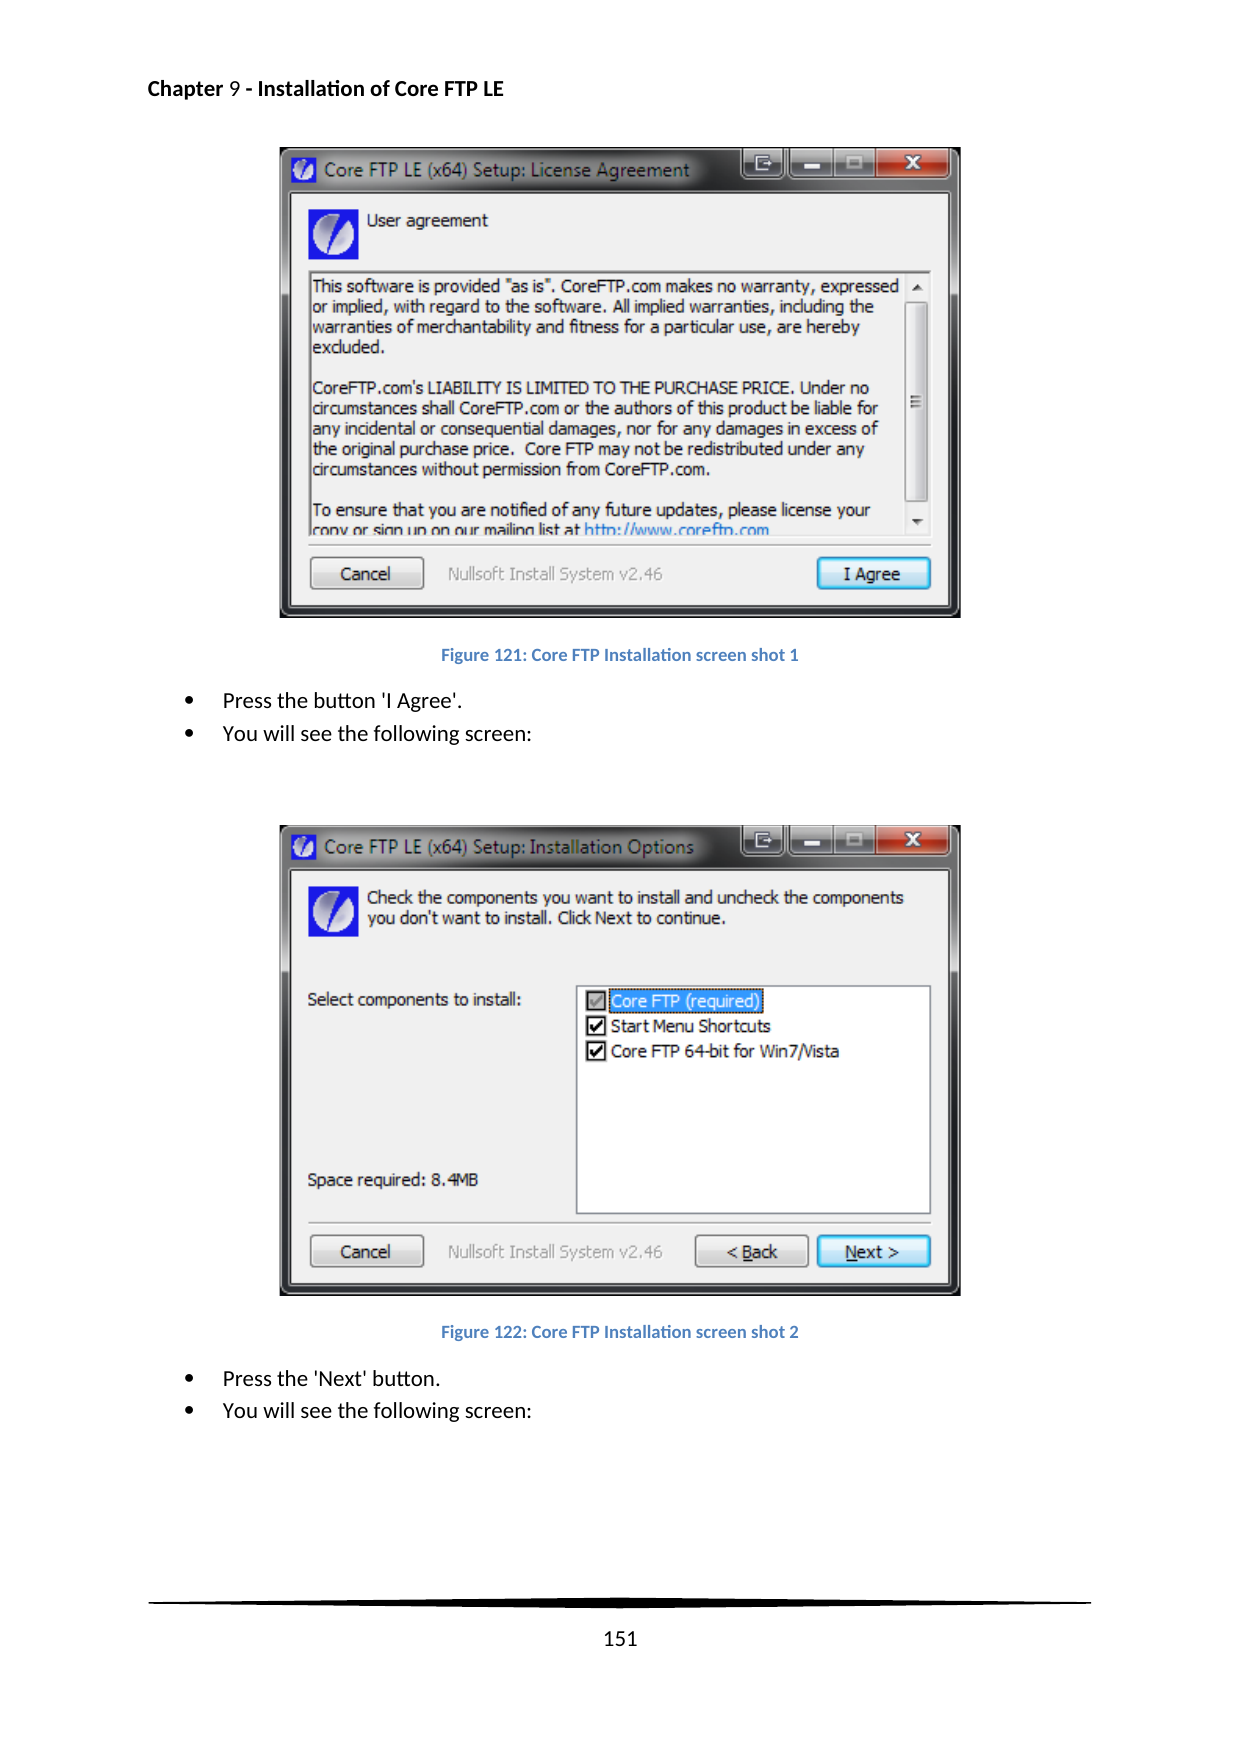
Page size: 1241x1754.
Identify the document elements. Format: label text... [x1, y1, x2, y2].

list You will see the following screen: [185, 719, 1093, 747]
picture [279, 147, 961, 618]
picture [279, 825, 961, 1296]
list Press the button 'I Agree'. [185, 687, 1093, 715]
list You will see the following screen: [185, 1396, 1093, 1424]
list Press the 'Next' button. [185, 1364, 1093, 1392]
